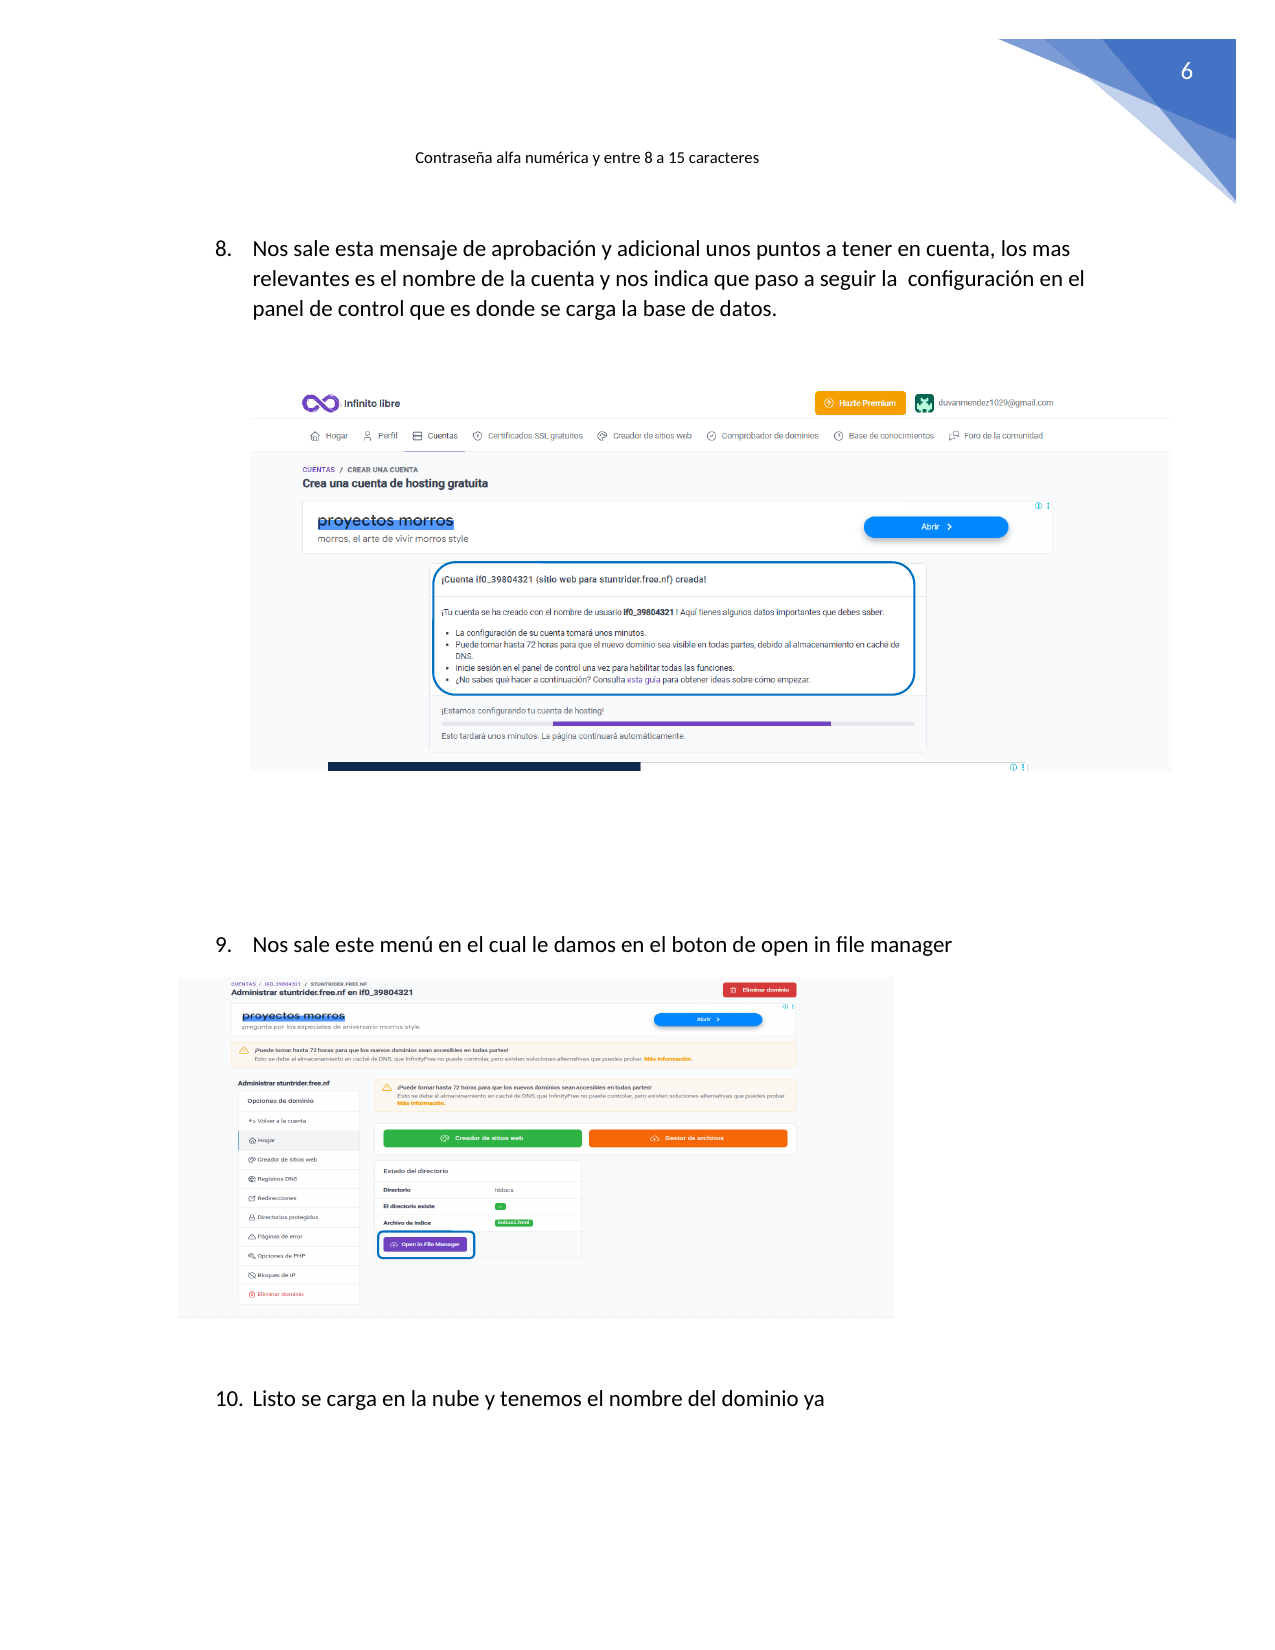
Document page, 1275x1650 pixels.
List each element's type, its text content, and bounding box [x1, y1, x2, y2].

text Contraseña alfa numérica y entre 8 a 15 caracteres [177, 148, 1098, 168]
picture [177, 977, 894, 1318]
picture [997, 39, 1236, 205]
list Nos sale esta mensaje de aprobación y adicional unos puntos a tener en cuenta, los mas relevantes es el nombre de la cuenta y nos indica que paso a seguir la configuración en el panel de control que es donde se carga la base de datos. [215, 234, 1098, 322]
list Nos sale este menú en el cual le damos en el boton de open in file manager [215, 930, 1098, 958]
list Listo se carga en la nube y tenemos el nombre del dominio ya [215, 1384, 1098, 1412]
picture [251, 387, 1172, 771]
